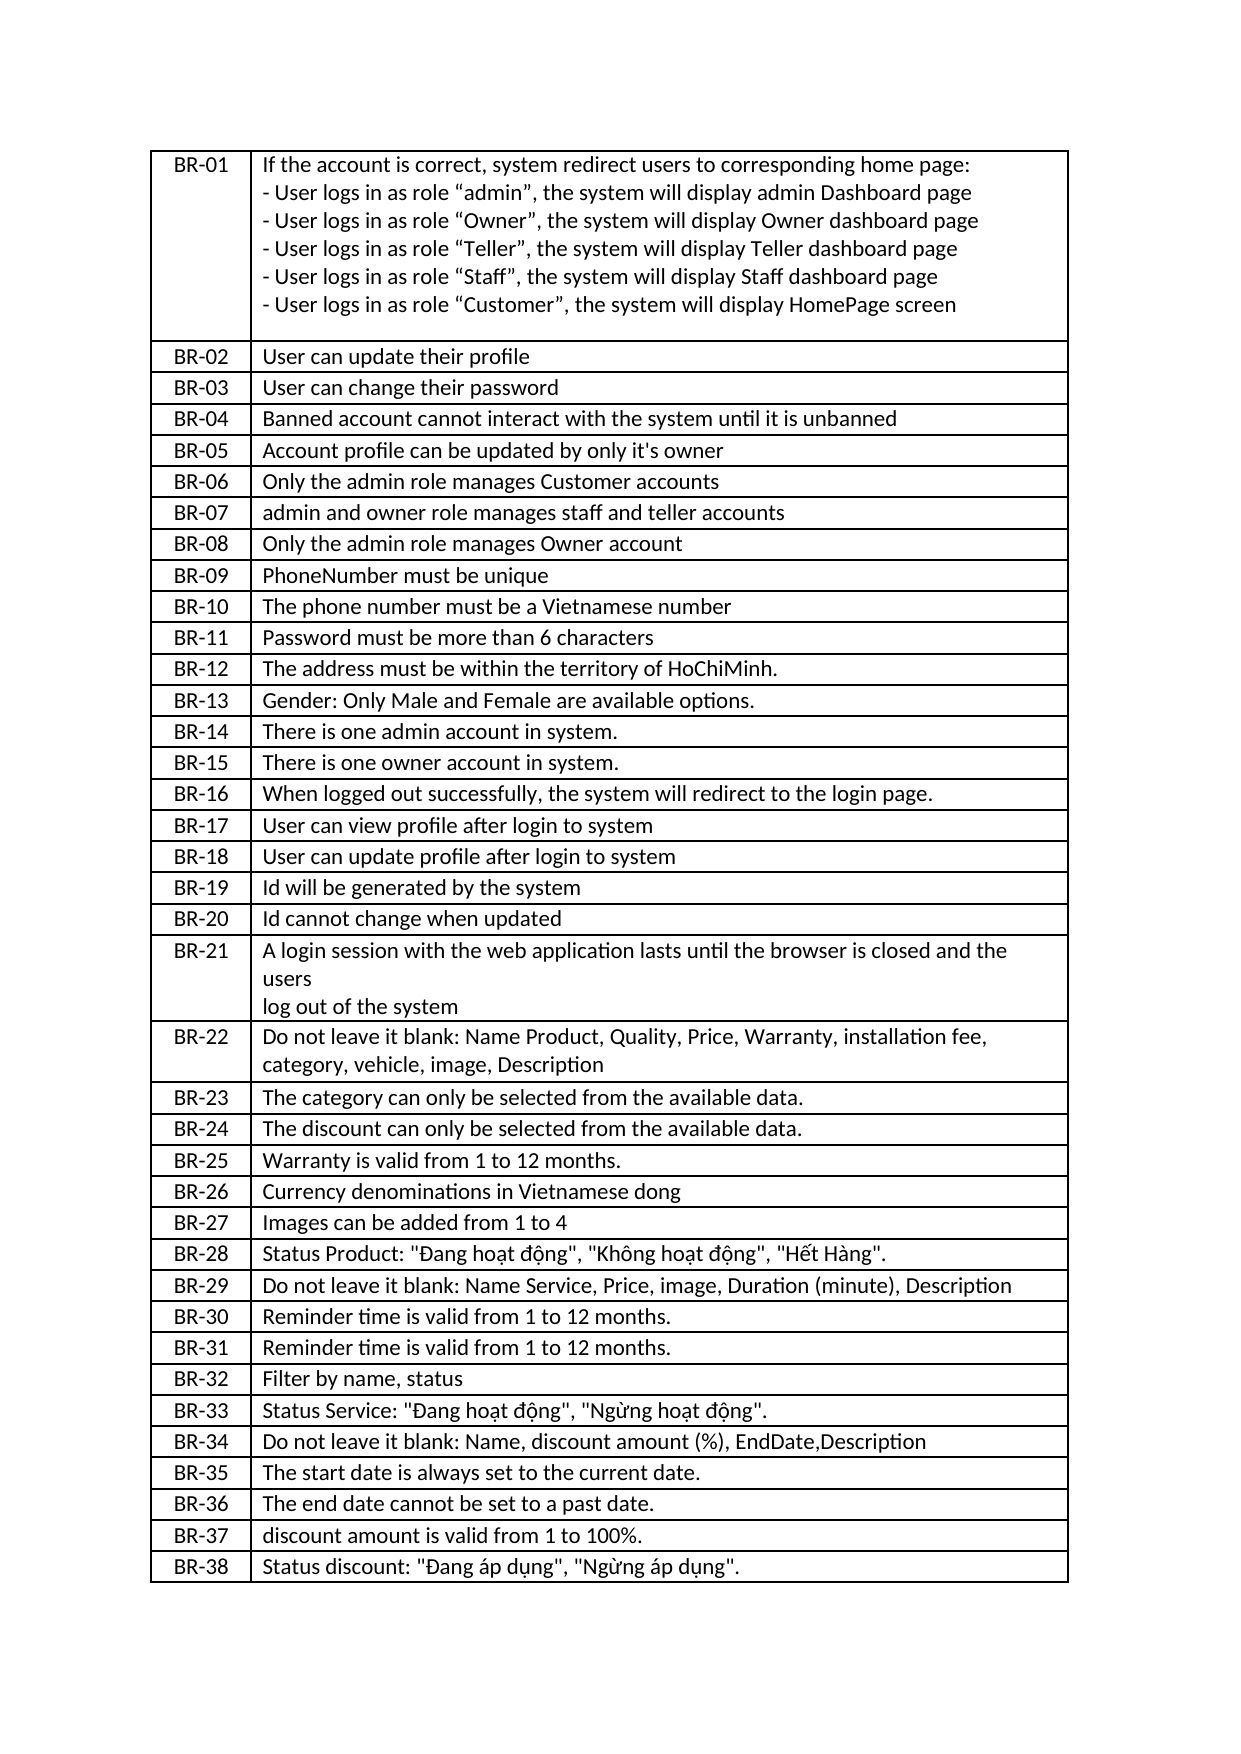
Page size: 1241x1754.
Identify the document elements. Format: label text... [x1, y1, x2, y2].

table_cell The discount can only be selected from the available data. [252, 1115, 1067, 1144]
table_cell BR-01 [152, 152, 250, 340]
table_cell BR-06 [152, 467, 250, 496]
table_cell Currency denominations in Vietnamese dong [252, 1177, 1067, 1206]
table_cell There is one owner account in system. [252, 748, 1067, 777]
table_cell BR-15 [152, 748, 250, 777]
table_cell User can change their password [252, 373, 1067, 402]
table_cell PhoneNumber must be unique [252, 561, 1067, 590]
table_cell BR-17 [152, 811, 250, 840]
table_cell Only the admin role manages Customer accounts [252, 467, 1067, 496]
table_cell BR-27 [152, 1208, 250, 1237]
table_cell BR-08 [152, 530, 250, 559]
table_cell Images can be added from 1 to 4 [252, 1208, 1067, 1237]
table_cell discount amount is valid from 1 to 100%. [252, 1521, 1067, 1550]
table_cell BR-36 [152, 1490, 250, 1519]
table_cell BR-29 [152, 1271, 250, 1300]
table_cell BR-16 [152, 780, 250, 809]
table_cell The phone number must be a Vietnamese number [252, 592, 1067, 621]
table_cell BR-25 [152, 1146, 250, 1175]
table_cell Do not leave it blank: Name Product, Quality, Price, Warranty, installation fee, category, vehicle, image, Description [252, 1022, 1067, 1081]
table_cell The address must be within the territory of HoChiMinh. [252, 655, 1067, 684]
table_cell BR-24 [152, 1115, 250, 1144]
table_cell A login session with the web application lasts until the browser is closed and the users log out of the system [252, 936, 1067, 1020]
table_cell The start date is always set to the current date. [252, 1458, 1067, 1487]
table_cell BR-11 [152, 623, 250, 652]
table_cell BR-33 [152, 1396, 250, 1425]
table_cell Password must be more than 6 characters [252, 623, 1067, 652]
table_cell Status Product: "Đang hoạt động", "Không hoạt động", "Hết Hàng". [252, 1240, 1067, 1269]
table_cell BR-22 [152, 1022, 250, 1081]
table_cell Id cannot change when updated [252, 905, 1067, 934]
table_cell BR-32 [152, 1365, 250, 1394]
table_cell Id will be generated by the system [252, 873, 1067, 902]
table_cell admin and owner role manages staff and teller accounts [252, 498, 1067, 527]
table_cell BR-28 [152, 1240, 250, 1269]
table_cell Filter by name, status [252, 1365, 1067, 1394]
table_cell Banned account cannot interact with the system until it is unbanned [252, 405, 1067, 434]
table_cell There is one admin account in system. [252, 717, 1067, 746]
table_cell Reminder time is valid from 1 to 12 months. [252, 1333, 1067, 1362]
table_cell Warranty is valid from 1 to 12 months. [252, 1146, 1067, 1175]
table_cell BR-21 [152, 936, 250, 1020]
table_cell BR-09 [152, 561, 250, 590]
table_cell The category can only be selected from the available data. [252, 1083, 1067, 1112]
table_cell BR-19 [152, 873, 250, 902]
table_cell BR-03 [152, 373, 250, 402]
table_cell BR-26 [152, 1177, 250, 1206]
table_cell Do not leave it blank: Name, discount amount (%), EndDate,Description [252, 1427, 1067, 1456]
table_cell Only the admin role manages Owner account [252, 530, 1067, 559]
table_cell BR-20 [152, 905, 250, 934]
table_cell BR-18 [152, 842, 250, 871]
table_cell BR-14 [152, 717, 250, 746]
table_cell BR-05 [152, 436, 250, 465]
table_cell BR-02 [152, 342, 250, 371]
table_cell BR-30 [152, 1302, 250, 1331]
table_cell Status Service: "Đang hoạt động", "Ngừng hoạt động". [252, 1396, 1067, 1425]
table_cell BR-23 [152, 1083, 250, 1112]
table_cell User can update profile after login to system [252, 842, 1067, 871]
table_cell BR-31 [152, 1333, 250, 1362]
table_cell The end date cannot be set to a past date. [252, 1490, 1067, 1519]
table_cell BR-37 [152, 1521, 250, 1550]
table_cell BR-10 [152, 592, 250, 621]
table_cell When logged out successfully, the system will redirect to the login page. [252, 780, 1067, 809]
table_cell BR-04 [152, 405, 250, 434]
table_cell BR-07 [152, 498, 250, 527]
table_cell BR-13 [152, 686, 250, 715]
table_cell BR-34 [152, 1427, 250, 1456]
table_cell Gender: Only Male and Female are available options. [252, 686, 1067, 715]
table_cell Account profile can be updated by only it's owner [252, 436, 1067, 465]
table_cell Do not leave it blank: Name Service, Price, image, Duration (minute), Description [252, 1271, 1067, 1300]
table_cell If the account is correct, system redirect users to corresponding home page: - User logs in as role “admin”, the system will display admin Dashboard page - User logs in as role “Owner”, the system will display Owner dashboard page - User logs in as role “Teller”, the system will display Teller dashboard page - User logs in as role “Staff”, the system will display Staff dashboard page - User logs in as role “Customer”, the system will display HomePage screen [252, 152, 1067, 340]
table_cell Status discount: "Đang áp dụng", "Ngừng áp dụng". [252, 1552, 1067, 1581]
table_cell User can update their profile [252, 342, 1067, 371]
table_cell BR-35 [152, 1458, 250, 1487]
table_cell BR-12 [152, 655, 250, 684]
table_cell Reminder time is valid from 1 to 12 months. [252, 1302, 1067, 1331]
table_cell User can view profile after login to system [252, 811, 1067, 840]
table_cell BR-38 [152, 1552, 250, 1581]
